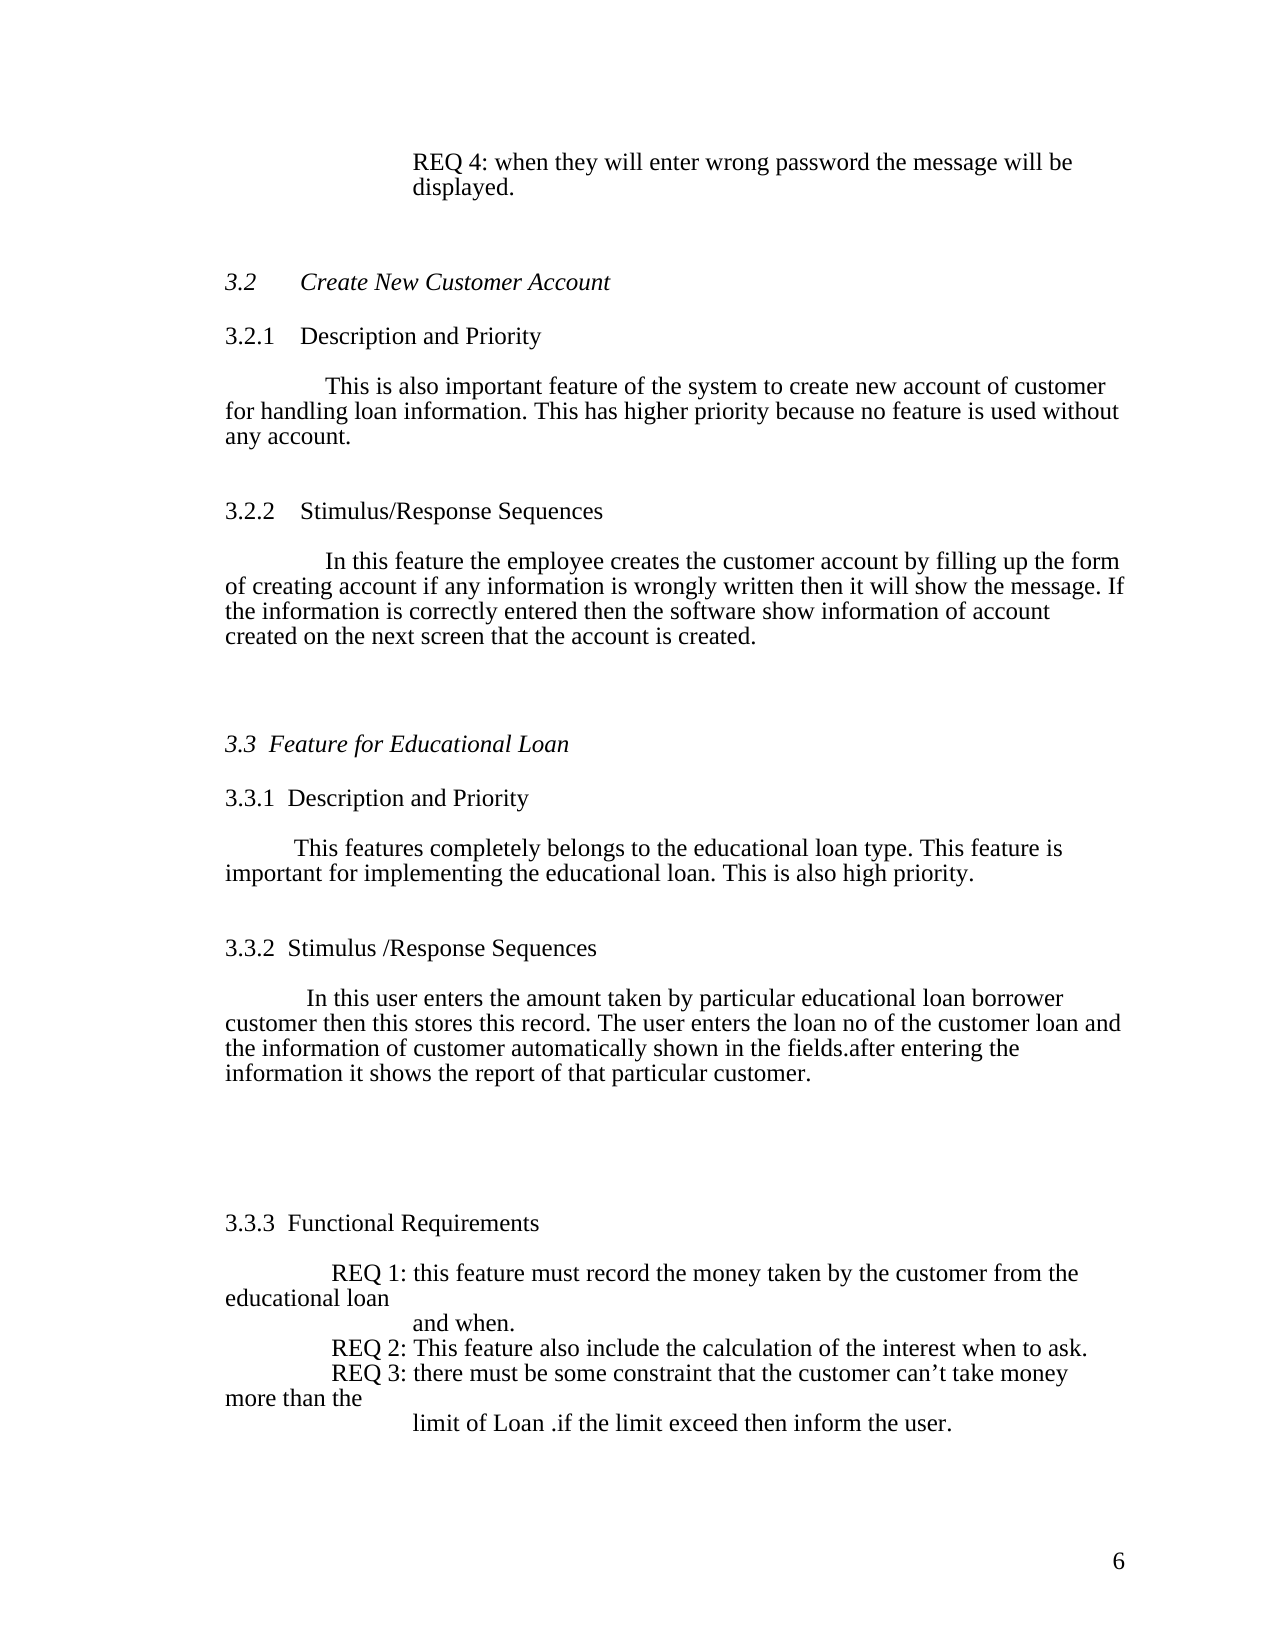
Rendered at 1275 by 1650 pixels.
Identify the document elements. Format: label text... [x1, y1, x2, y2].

subtitle 3.2.1 Description and Priority [225, 324, 1125, 349]
subtitle 3.2.2 Stimulus/Response Sequences [225, 499, 1125, 524]
text REQ 4: when they will enter wrong password the message will be displayed. [412, 150, 1125, 200]
subtitle 3.3.1 Description and Priority [225, 787, 1125, 812]
subtitle 3.3.2 Stimulus /Response Sequences [225, 937, 1125, 962]
text REQ 2: This feature also include the calculation of the interest when to ask. [225, 1337, 1125, 1362]
text This is also important feature of the system to create new account of customer for handling loan information. This has higher priority because no feature is used without any account. [225, 374, 1125, 449]
subtitle 3.3.3 Functional Requirements [225, 1212, 1125, 1237]
text and when. [225, 1312, 1125, 1337]
text This features completely belongs to the educational loan type. This feature is important for implementing the educational loan. This is also high priority. [225, 837, 1125, 887]
subtitle 3.3 Feature for Educational Loan [225, 729, 1125, 757]
text REQ 1: this feature must record the money taken by the customer from the educational loan [225, 1262, 1125, 1312]
text In this user enters the amount taken by particular educational loan borrower customer then this stores this record. The user enters the loan no of the customer loan and the information of customer automatically shown in the fields.after entering the information it shows the report of that particular customer. [225, 987, 1125, 1087]
text REQ 3: there must be some constraint that the customer can’t take money more than the [225, 1362, 1125, 1412]
text In this feature the employee creates the customer account by filling up the form of creating account if any information is wrongly written then it will show the message. If the information is correctly entered then the software show information of account created on the next screen that the account is created. [225, 549, 1125, 649]
subtitle 3.2 Create New Customer Account [225, 267, 1125, 295]
text limit of Loan .if the limit exceed then inform the user. [225, 1412, 1125, 1437]
